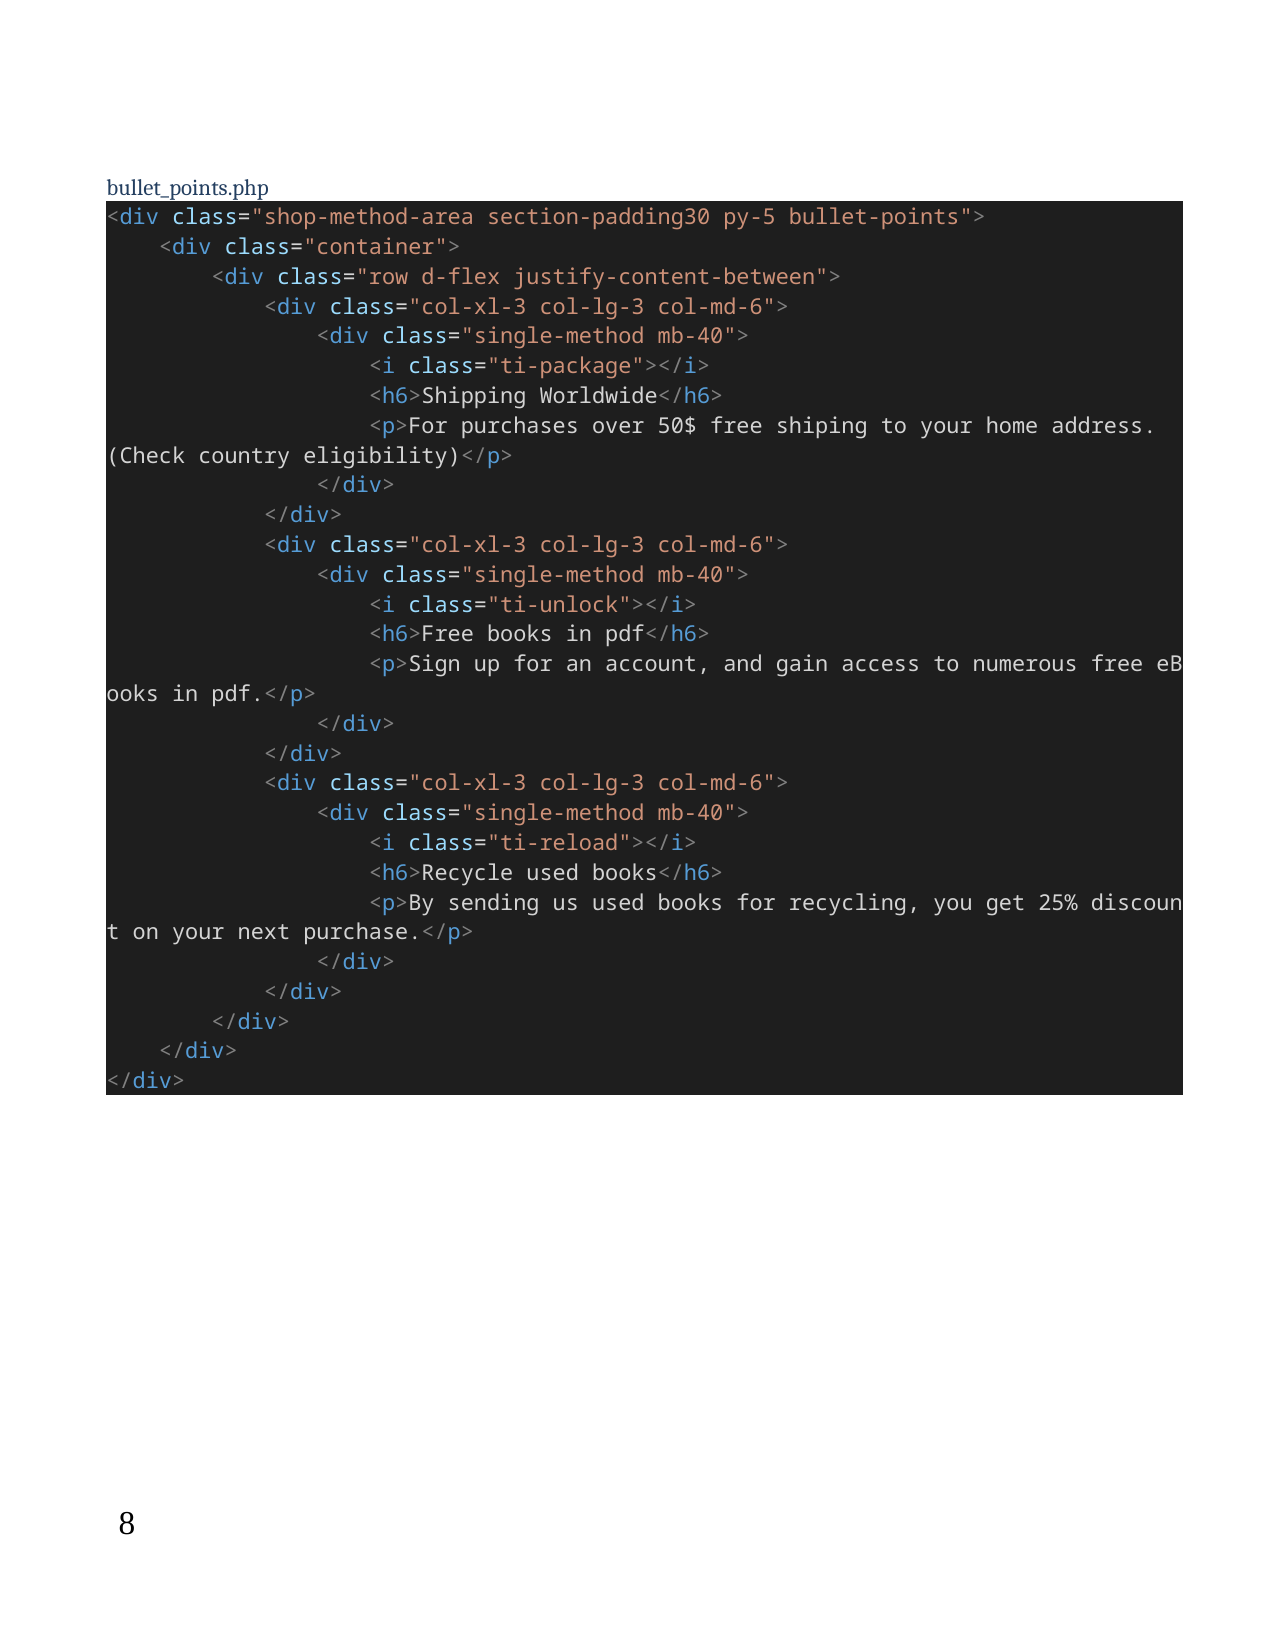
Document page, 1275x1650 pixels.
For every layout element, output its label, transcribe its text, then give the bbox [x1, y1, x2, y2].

text <i class="ti-reload"></i> [106, 827, 1183, 857]
text <i class="ti-package"></i> [106, 350, 1183, 380]
text <div class="row d-flex justify-content-between"> [106, 261, 1183, 291]
text <div class="single-method mb-40"> [106, 797, 1183, 827]
text <h6>Free books in pdf</h6> [106, 618, 1183, 648]
text <div class="col-xl-3 col-lg-3 col-md-6"> [106, 291, 1183, 321]
text <div class="single-method mb-40"> [106, 559, 1183, 589]
text <h6>Recycle used books</h6> [106, 857, 1183, 887]
text </div> [106, 1036, 1183, 1065]
text <div class="shop-method-area section-padding30 py-5 bullet-points"> [106, 201, 1183, 231]
text <div class="single-method mb-40"> [106, 321, 1183, 350]
text </div> [106, 499, 1183, 529]
text </div> [106, 738, 1183, 767]
text </div> [106, 708, 1183, 738]
text <div class="col-xl-3 col-lg-3 col-md-6"> [106, 767, 1183, 797]
text </div> [106, 1006, 1183, 1036]
text <div class="col-xl-3 col-lg-3 col-md-6"> [106, 529, 1183, 559]
text </div> [106, 946, 1183, 976]
subtitle bullet_points.php [106, 175, 1183, 201]
text <i class="ti-unlock"></i> [106, 589, 1183, 618]
text <h6>Shipping Worldwide</h6> [106, 380, 1183, 410]
text <p>Sign up for an account, and gain access to numerous free eBooks in pdf.</p> [106, 648, 1183, 708]
text <p>For purchases over 50$ free shiping to your home address.(Check country eligibility)</p> [106, 410, 1183, 469]
text <p>By sending us used books for recycling, you get 25% discount on your next purchase.</p> [106, 887, 1183, 946]
text </div> [106, 469, 1183, 499]
text </div> [106, 1065, 1183, 1095]
text <div class="container"> [106, 231, 1183, 261]
text </div> [106, 976, 1183, 1006]
